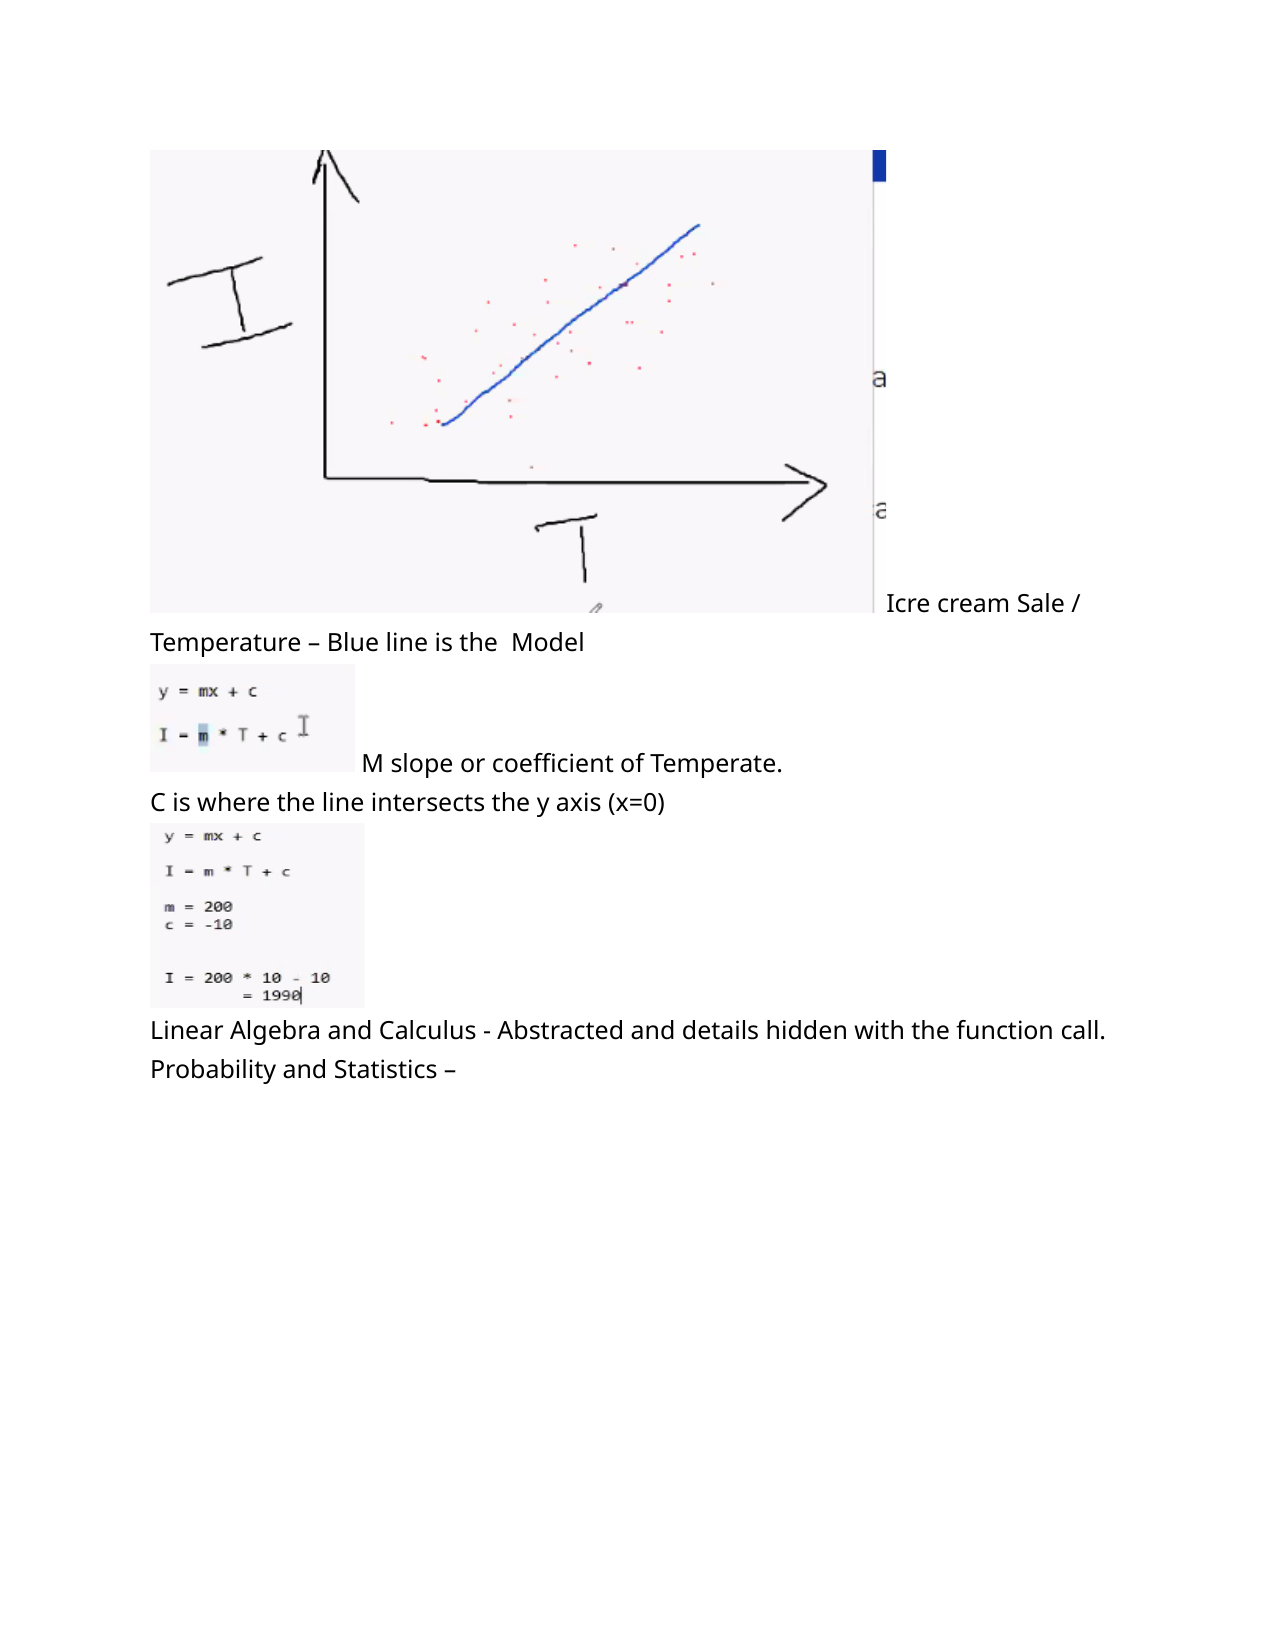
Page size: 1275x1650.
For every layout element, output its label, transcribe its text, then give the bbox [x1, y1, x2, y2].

text C is where the line intersects the y axis (x=0) [150, 784, 1125, 818]
text M slope or coefficient of Temperate. [150, 664, 1125, 779]
text Probability and Statistics – [150, 1052, 1125, 1086]
picture [150, 150, 887, 613]
picture [150, 664, 355, 772]
picture [150, 823, 365, 1008]
text Linear Algebra and Calculus - Abstracted and details hidden with the function call. [150, 1013, 1125, 1047]
